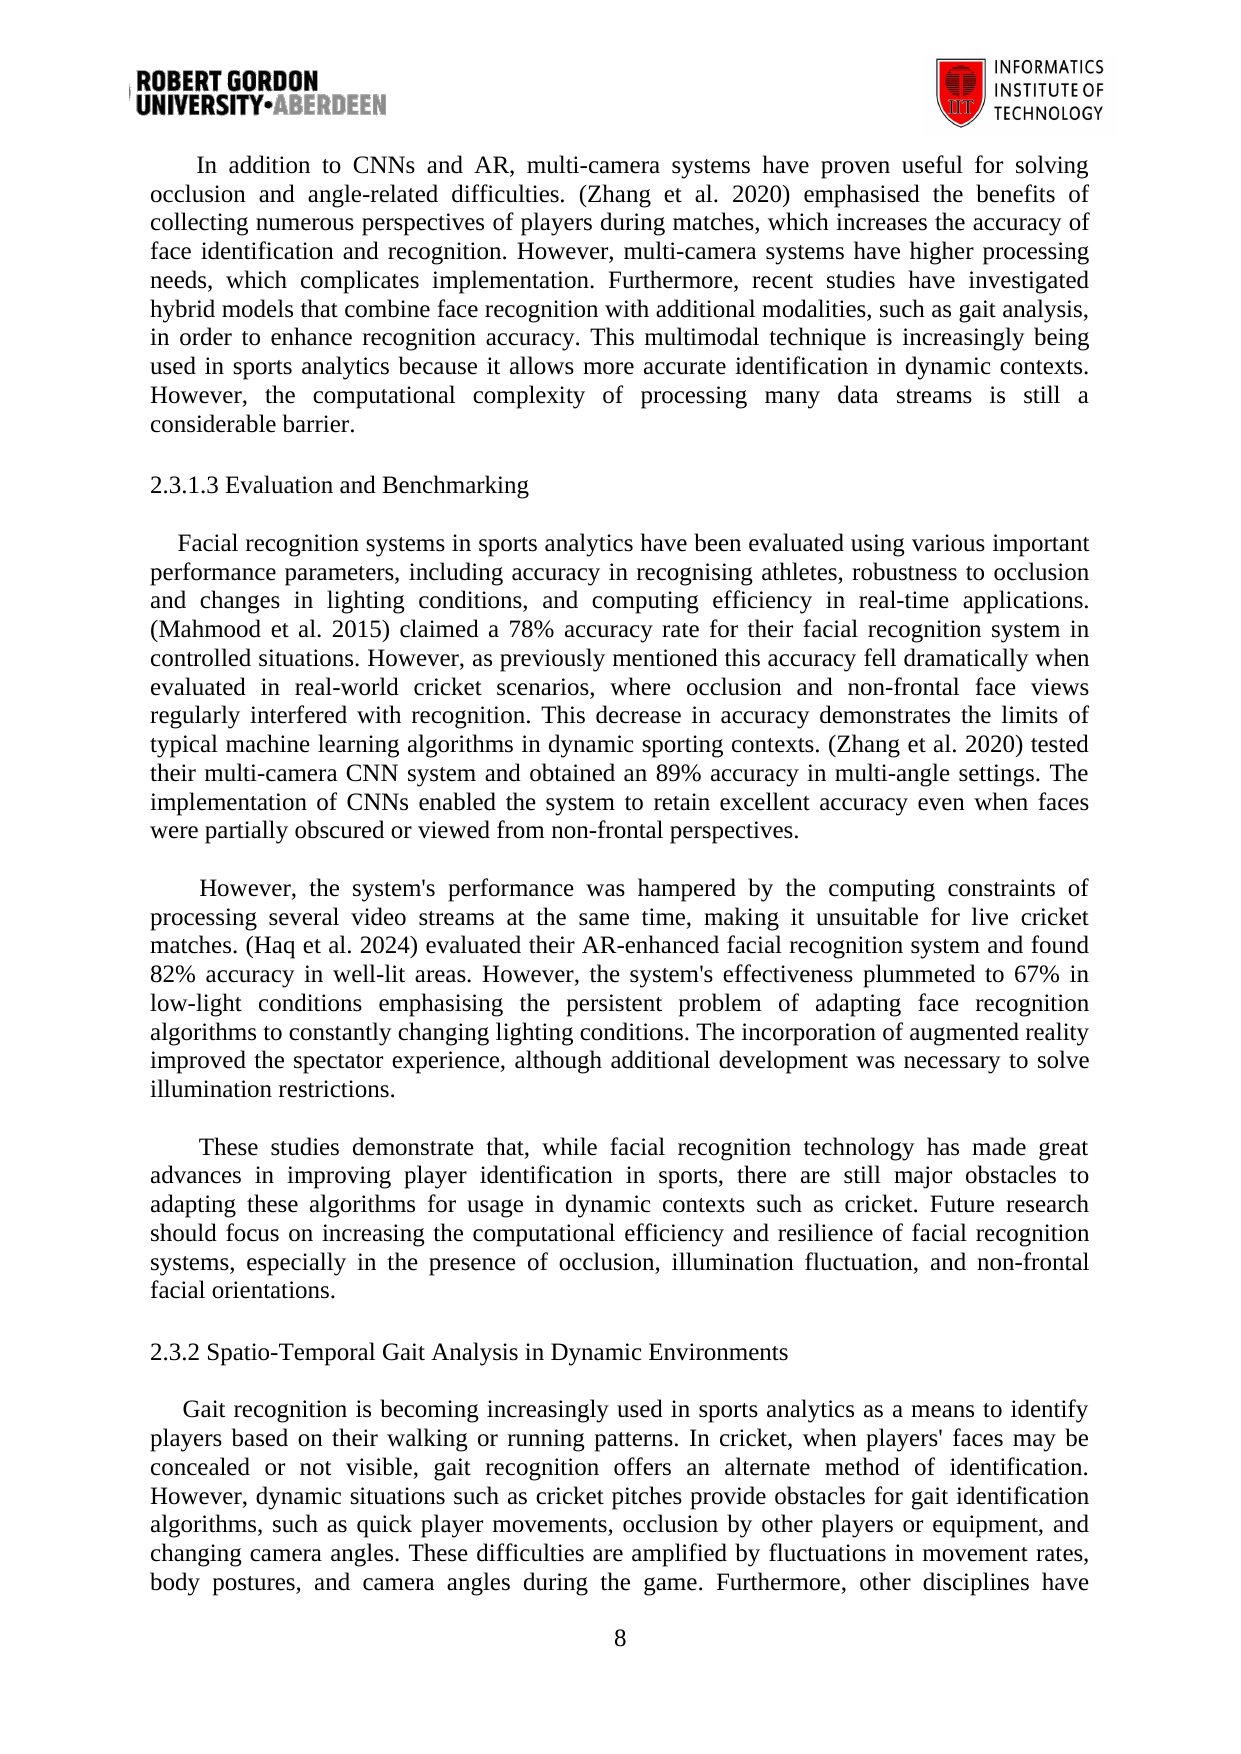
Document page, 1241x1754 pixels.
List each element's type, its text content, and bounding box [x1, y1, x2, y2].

text These studies demonstrate that, while facial recognition technology has made great advances in improving player identification in sports, there are still major obstacles to adapting these algorithms for usage in dynamic contexts such as cricket. Future research should focus on increasing the computational efficiency and resilience of facial recognition systems, especially in the presence of occlusion, illumination fluctuation, and non-frontal facial orientations. [150, 1132, 1090, 1304]
subtitle 2.3.1.3 Evaluation and Benchmarking [150, 470, 1090, 499]
picture [922, 56, 1117, 136]
text Facial recognition systems in sports analytics have been evaluated using various important performance parameters, including accuracy in recognising athletes, robustness to occlusion and changes in lighting conditions, and computing efficiency in real-time applications. (Mahmood et al. 2015) claimed a 78% accuracy rate for their facial recognition system in controlled situations. However, as previously mentioned this accuracy fell dramatically when evaluated in real-world cricket scenarios, where occlusion and non-frontal face views regularly interfered with recognition. This decrease in accuracy demonstrates the limits of typical machine learning algorithms in dynamic sporting contexts. (Zhang et al. 2020) tested their multi-camera CNN system and obtained an 89% accuracy in multi-angle settings. The implementation of CNNs enabled the system to retain excellent accuracy even when faces were partially obscured or viewed from non-frontal perspectives. [150, 528, 1090, 844]
picture [129, 53, 400, 122]
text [150, 1394, 1090, 1596]
text However, the system's performance was hampered by the computing constraints of processing several video streams at the same time, making it unsuitable for live cricket matches. (Haq et al. 2024) evaluated their AR-enhanced facial recognition system and found 82% accuracy in well-lit areas. However, the system's effectiveness plummeted to 67% in low-light conditions emphasising the persistent problem of adapting face recognition algorithms to constantly changing lighting conditions. The incorporation of augmented reality improved the spectator experience, although additional development was necessary to solve illumination restrictions. [150, 873, 1090, 1103]
subtitle 2.3.2 Spatio-Temporal Gait Analysis in Dynamic Environments [150, 1337, 1090, 1366]
text In addition to CNNs and AR, multi-camera systems have proven useful for solving occlusion and angle-related difficulties. (Zhang et al. 2020) emphasised the benefits of collecting numerous perspectives of players during matches, which increases the accuracy of face identification and recognition. However, multi-camera systems have higher processing needs, which complicates implementation. Furthermore, recent studies have investigated hybrid models that combine face recognition with additional modalities, such as gait analysis, in order to enhance recognition accuracy. This multimodal technique is increasingly being used in sports analytics because it allows more accurate identification in dynamic contexts. However, the computational complexity of processing many data streams is still a considerable barrier. [150, 150, 1090, 437]
